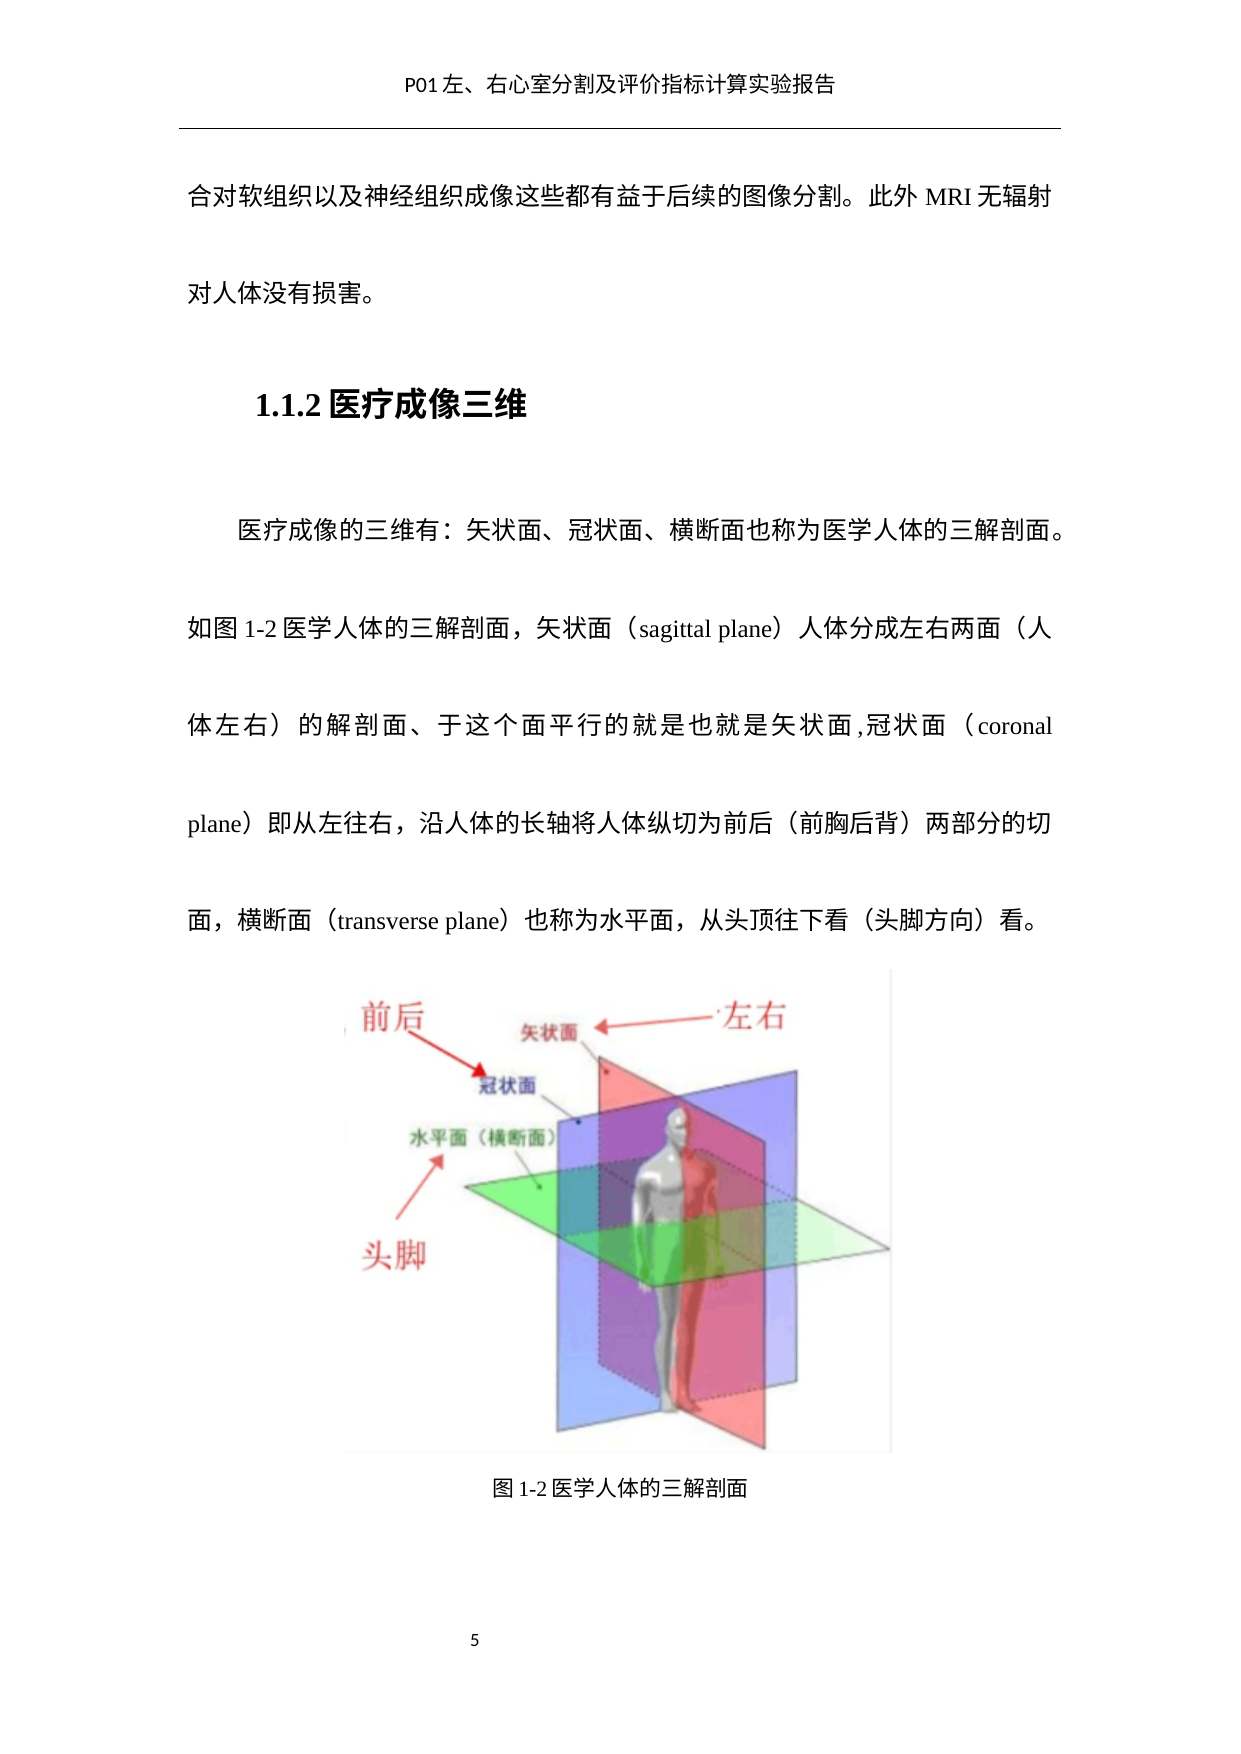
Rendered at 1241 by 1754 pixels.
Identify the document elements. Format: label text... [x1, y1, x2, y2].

text 医疗成像的三维有：矢状面、冠状面、横断面也称为医学人体的三解剖面。如图1-2医学人体的三解剖面，矢状面（sagittal plane）人体分成左右两面（人体左右）的解剖面、于这个面平行的就是也就是矢状面,冠状面（coronal plane）即从左往右，沿人体的长轴将人体纵切为前后（前胸后背）两部分的切面，横断面（transverse plane）也称为水平面，从头顶往下看（头脚方向）看。 [187, 496, 1053, 951]
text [187, 162, 1053, 324]
text 图1-2医学人体的三解剖面 [187, 1470, 1053, 1503]
subtitle 1.1.2医疗成像三维 [187, 370, 1053, 435]
picture [344, 969, 896, 1453]
